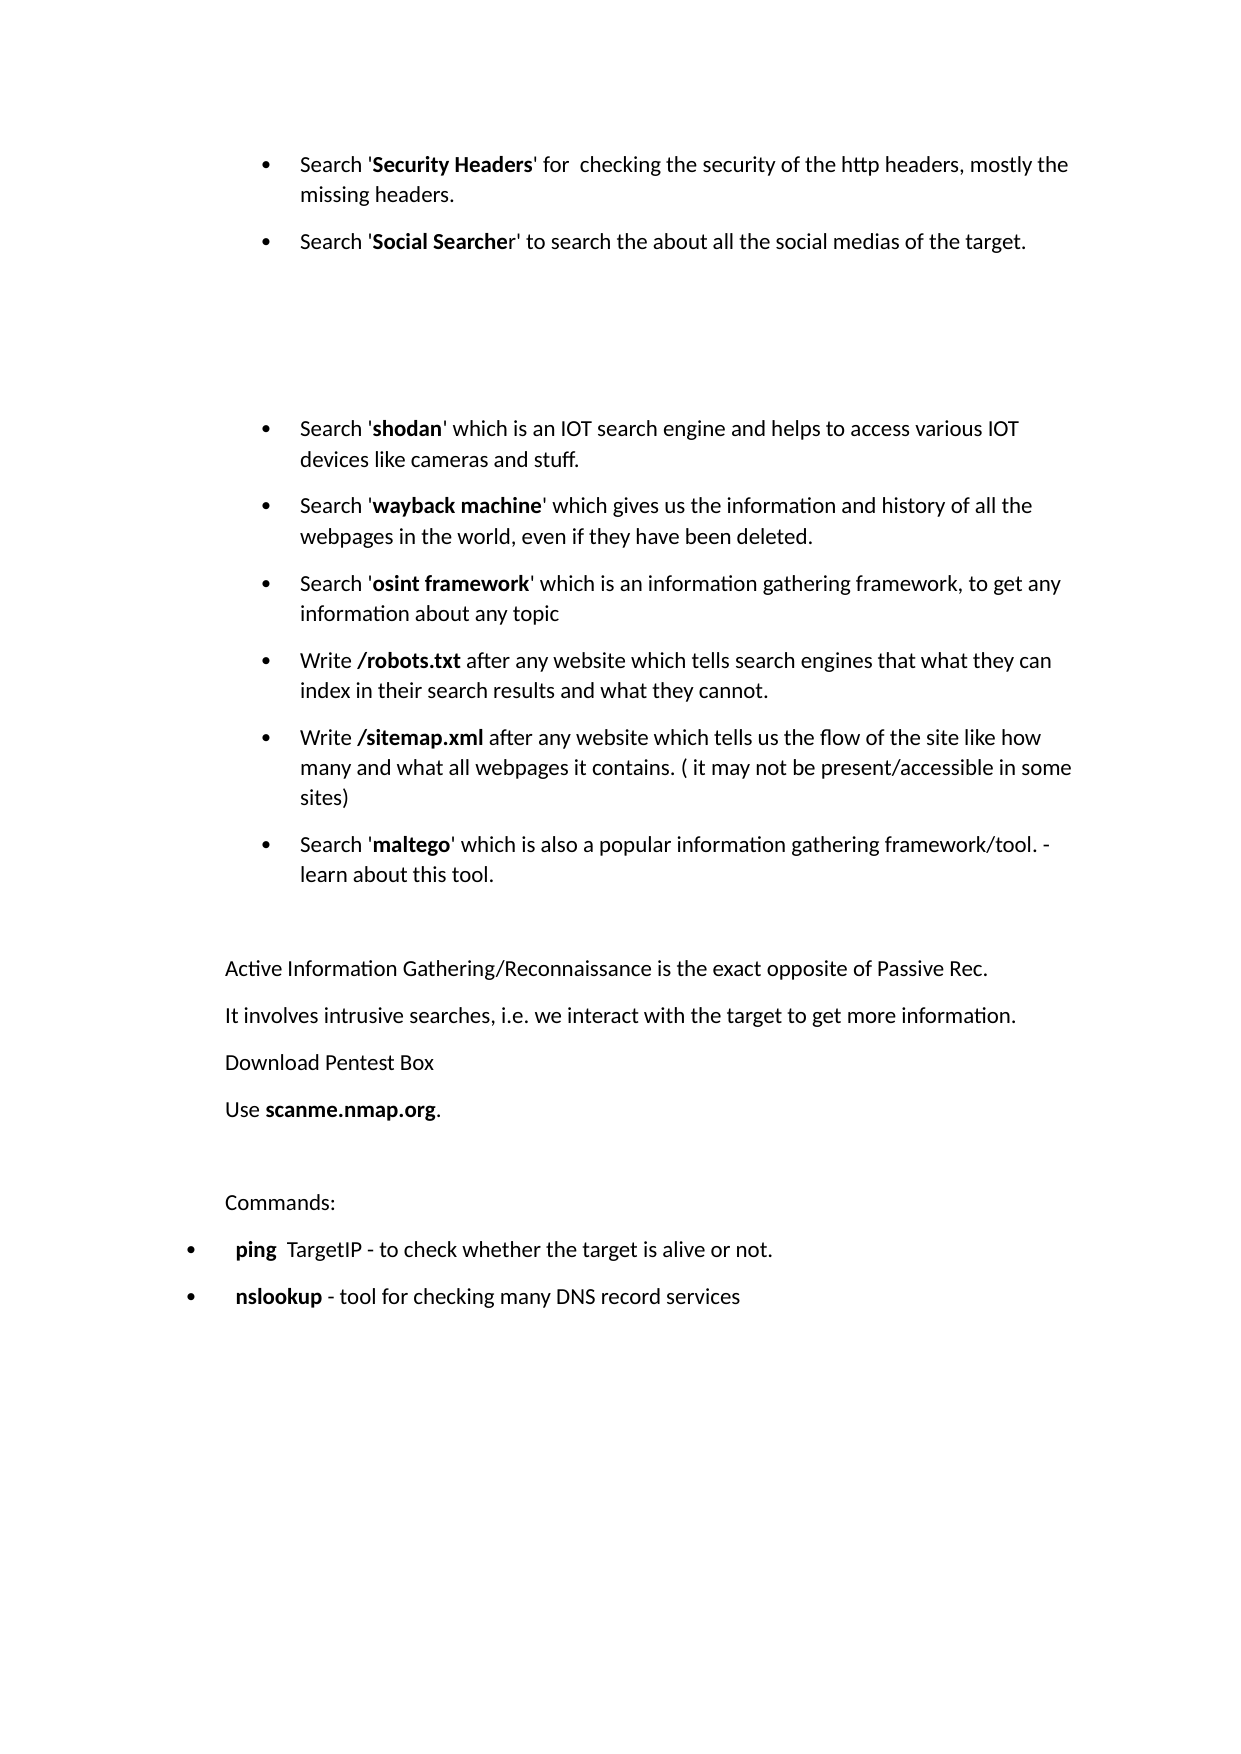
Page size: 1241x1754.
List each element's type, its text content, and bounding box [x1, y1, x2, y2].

list Search 'Security Headers' for checking the security of the http headers, mostly the missing headers. [262, 150, 1090, 208]
list Search 'maltego' which is also a popular information gathering framework/tool. - learn about this tool. [262, 830, 1090, 888]
text Use scanme.nmap.org. [225, 1095, 1090, 1123]
list nslookup - tool for checking many DNS record services [187, 1282, 1090, 1310]
list Write /robots.txt after any website which tells search engines that what they can index in their search results and what they cannot. [262, 646, 1090, 704]
text Download Pentest Box [225, 1048, 1090, 1076]
list ping TargetIP - to check whether the target is alive or not. [187, 1235, 1090, 1263]
list Search 'Social Searcher' to search the about all the social medias of the target. [262, 227, 1090, 255]
text Active Information Gathering/Reconnaissance is the exact opposite of Passive Rec. [225, 954, 1090, 982]
list Search 'wayback machine' which gives us the information and history of all the webpages in the world, even if they have been deleted. [262, 492, 1090, 550]
text Commands: [225, 1188, 1090, 1217]
list Write /sitemap.xml after any website which tells us the flow of the site like how many and what all webpages it contains. ( it may not be present/accessible in some sites) [262, 723, 1090, 811]
list Search 'osint framework' which is an information gathering framework, to get any information about any topic [262, 569, 1090, 627]
text It involves intrusive searches, i.e. we interact with the target to get more information. [225, 1001, 1090, 1029]
list Search 'shodan' which is an IOT search engine and helps to access various IOT devices like cameras and stuff. [262, 414, 1090, 473]
